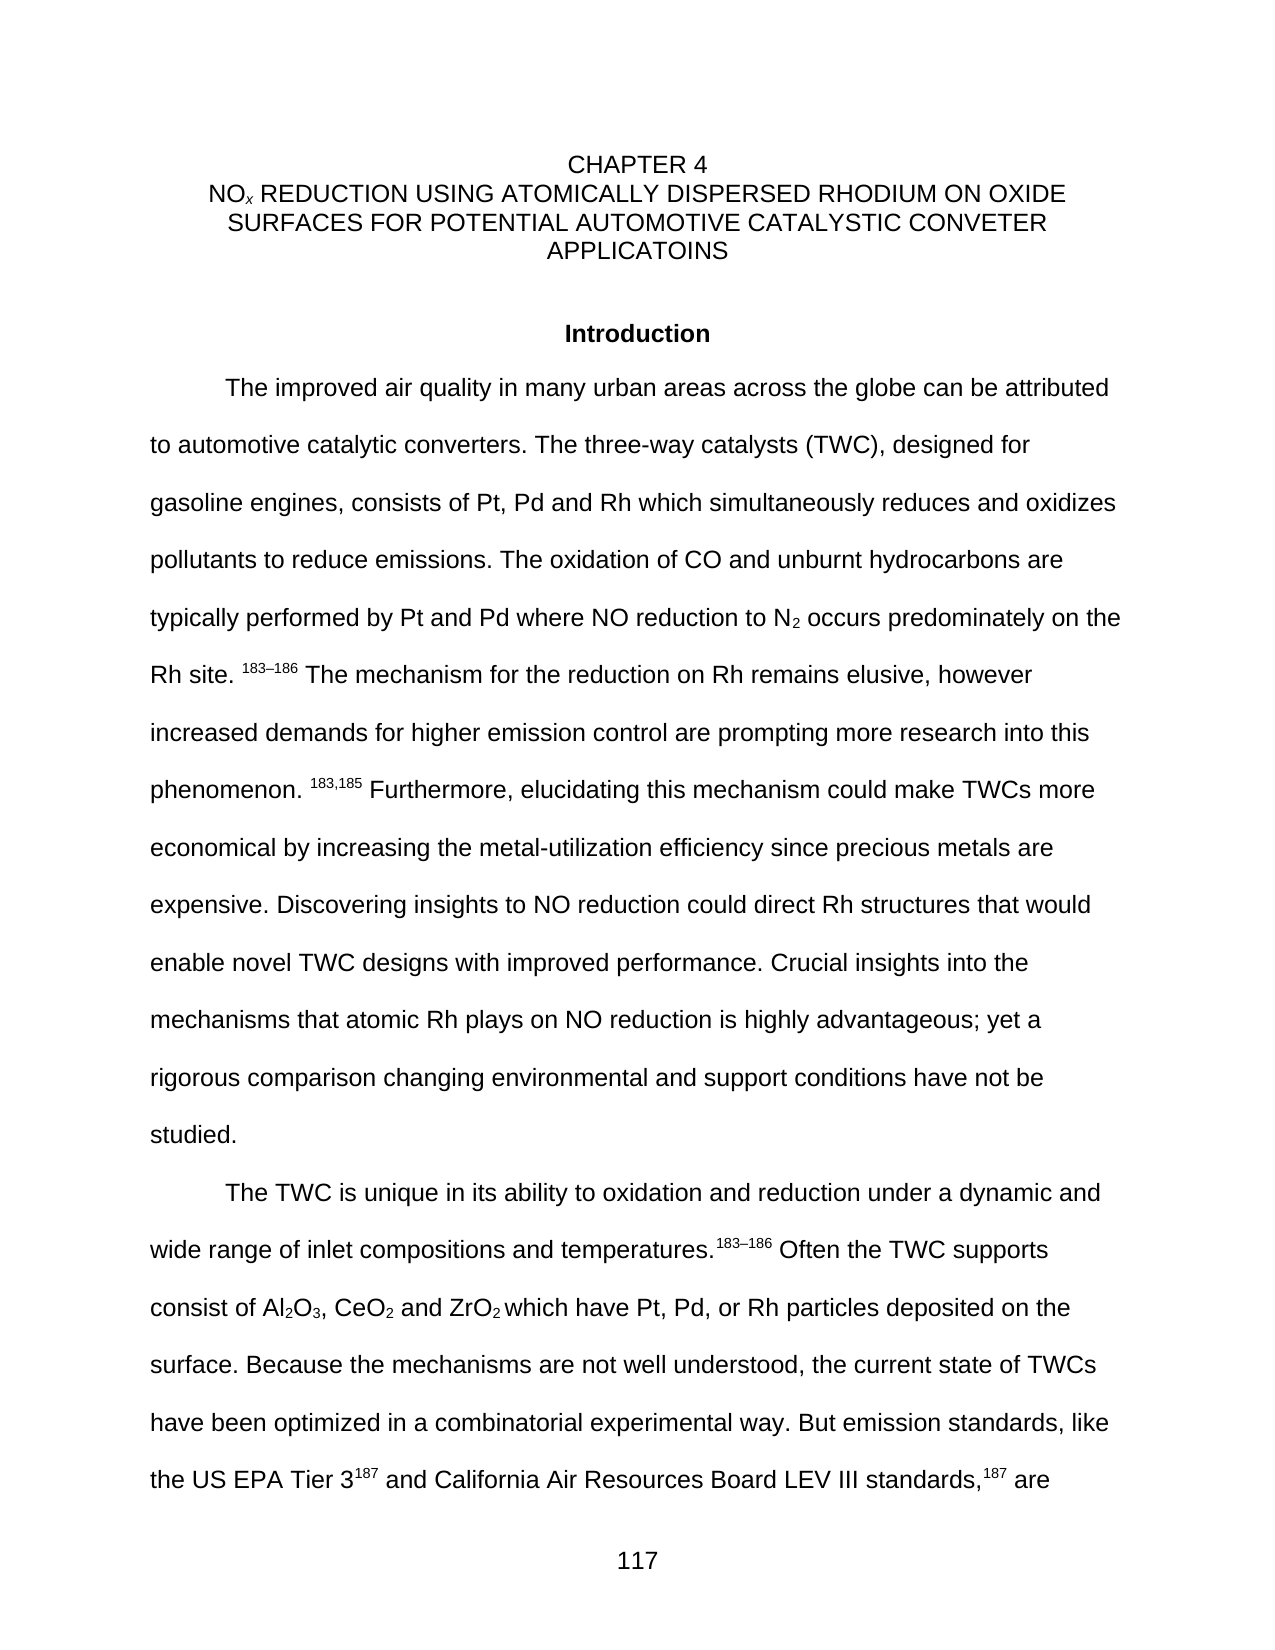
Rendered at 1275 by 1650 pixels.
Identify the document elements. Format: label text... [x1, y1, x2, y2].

subtitle Introduction [150, 319, 1125, 347]
text CHAPTER 4 [150, 150, 1125, 179]
text The improved air quality in many urban areas across the globe can be attributed to automotive catalytic converters. The three-way catalysts (TWC), designed for gasoline engines, consists of Pt, Pd and Rh which simultaneously reduces and oxidizes pollutants to reduce emissions. The oxidation of CO and unburnt hydrocarbons are typically performed by Pt and Pd where NO reduction to N2 occurs predominately on the Rh site. 183–186 The mechanism for the reduction on Rh remains elusive, however increased demands for higher emission control are prompting more research into this phenomenon. 183,185 Furthermore, elucidating this mechanism could make TWCs more economical by increasing the metal-utilization efficiency since precious metals are expensive. Discovering insights to NO reduction could direct Rh structures that would enable novel TWC designs with improved performance. Crucial insights into the mechanisms that atomic Rh plays on NO reduction is highly advantageous; yet a rigorous comparison changing environmental and support conditions have not be studied. [150, 372, 1125, 1149]
title NOx REDUCTION USING ATOMICALLY DISPERSED RHODIUM ON OXIDE SURFACES FOR POTENTIAL AUTOMOTIVE CATALYSTIC CONVETER APPLICATOINS [150, 179, 1125, 265]
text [150, 1177, 1125, 1494]
